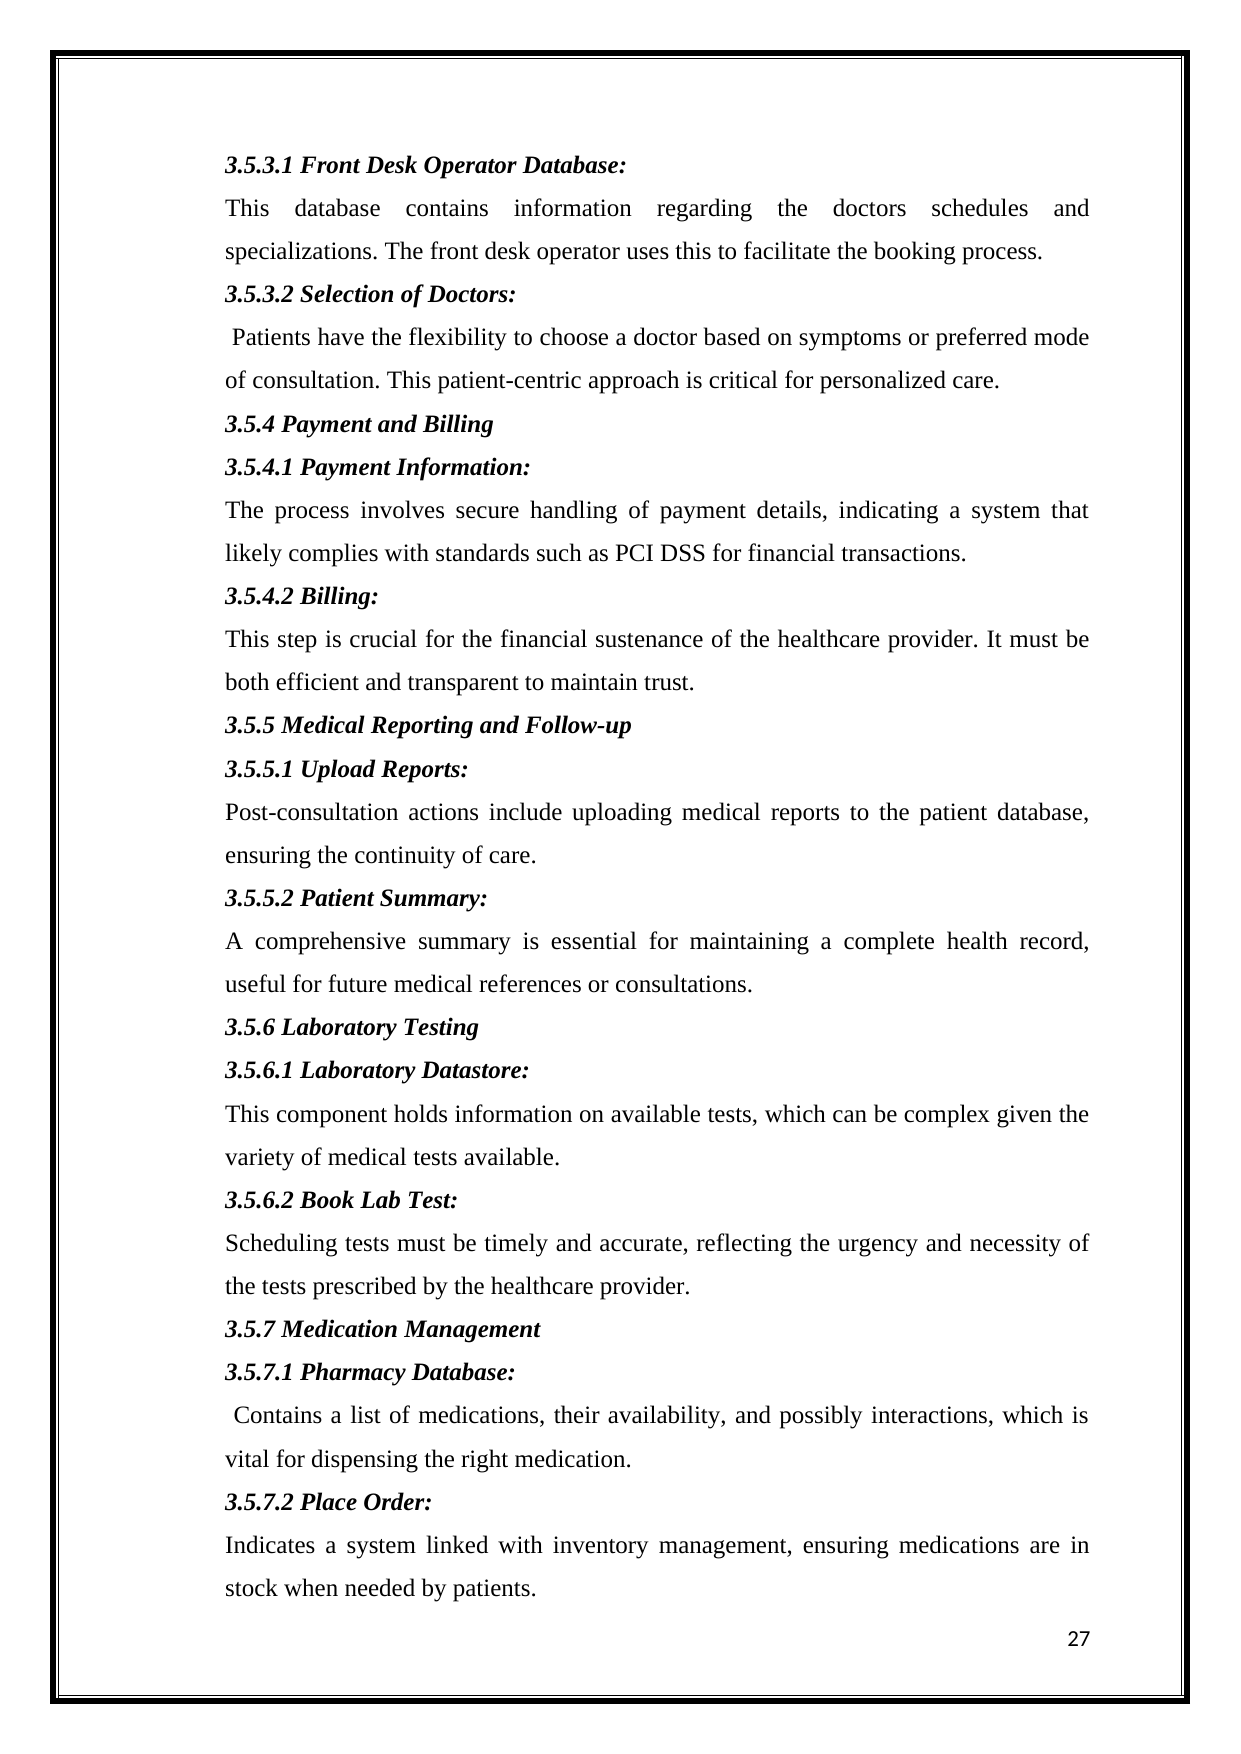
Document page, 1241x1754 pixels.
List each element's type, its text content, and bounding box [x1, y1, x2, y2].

text 3.5.4.1 Payment Information: [225, 452, 1090, 481]
text 3.5.7 Medication Management [225, 1314, 1090, 1343]
text This component holds information on available tests, which can be complex given the variety of medical tests available. [225, 1099, 1090, 1171]
text 3.5.5.1 Upload Reports: [225, 754, 1090, 782]
text 3.5.6 Laboratory Testing [225, 1012, 1090, 1041]
text 3.5.6.1 Laboratory Datastore: [225, 1056, 1090, 1084]
text The process involves secure handling of payment details, indicating a system that likely complies with standards such as PCI DSS for financial transactions. [225, 495, 1090, 567]
text 3.5.5 Medical Reporting and Follow-up [225, 711, 1090, 739]
text 3.5.7.2 Place Order: [225, 1487, 1090, 1516]
text 3.5.7.1 Pharmacy Database: [225, 1357, 1090, 1386]
text 3.5.3.2 Selection of Doctors: [225, 279, 1090, 308]
text Contains a list of medications, their availability, and possibly interactions, which is vital for dispensing the right medication. [225, 1401, 1090, 1472]
text 3.5.5.2 Patient Summary: [225, 883, 1090, 912]
text 3.5.4 Payment and Billing [225, 409, 1090, 437]
text Scheduling tests must be timely and accurate, reflecting the urgency and necessity of the tests prescribed by the healthcare provider. [225, 1228, 1090, 1300]
text A comprehensive summary is essential for maintaining a complete health record, useful for future medical references or consultations. [225, 926, 1090, 998]
text 3.5.3.1 Front Desk Operator Database: [225, 150, 1090, 179]
text 3.5.4.2 Billing: [225, 581, 1090, 610]
text Patients have the flexibility to choose a doctor based on symptoms or preferred mode of consultation. This patient-centric approach is critical for personalized care. [225, 322, 1090, 394]
text Post-consultation actions include uploading medical reports to the patient database, ensuring the continuity of care. [225, 797, 1090, 869]
text This step is crucial for the financial sustenance of the healthcare provider. It must be both efficient and transparent to maintain trust. [225, 624, 1090, 696]
text This database contains information regarding the doctors schedules and specializations. The front desk operator uses this to facilitate the booking process. [225, 193, 1090, 265]
text 3.5.6.2 Book Lab Test: [225, 1185, 1090, 1214]
text Indicates a system linked with inventory management, ensuring medications are in stock when needed by patients. [225, 1530, 1090, 1602]
